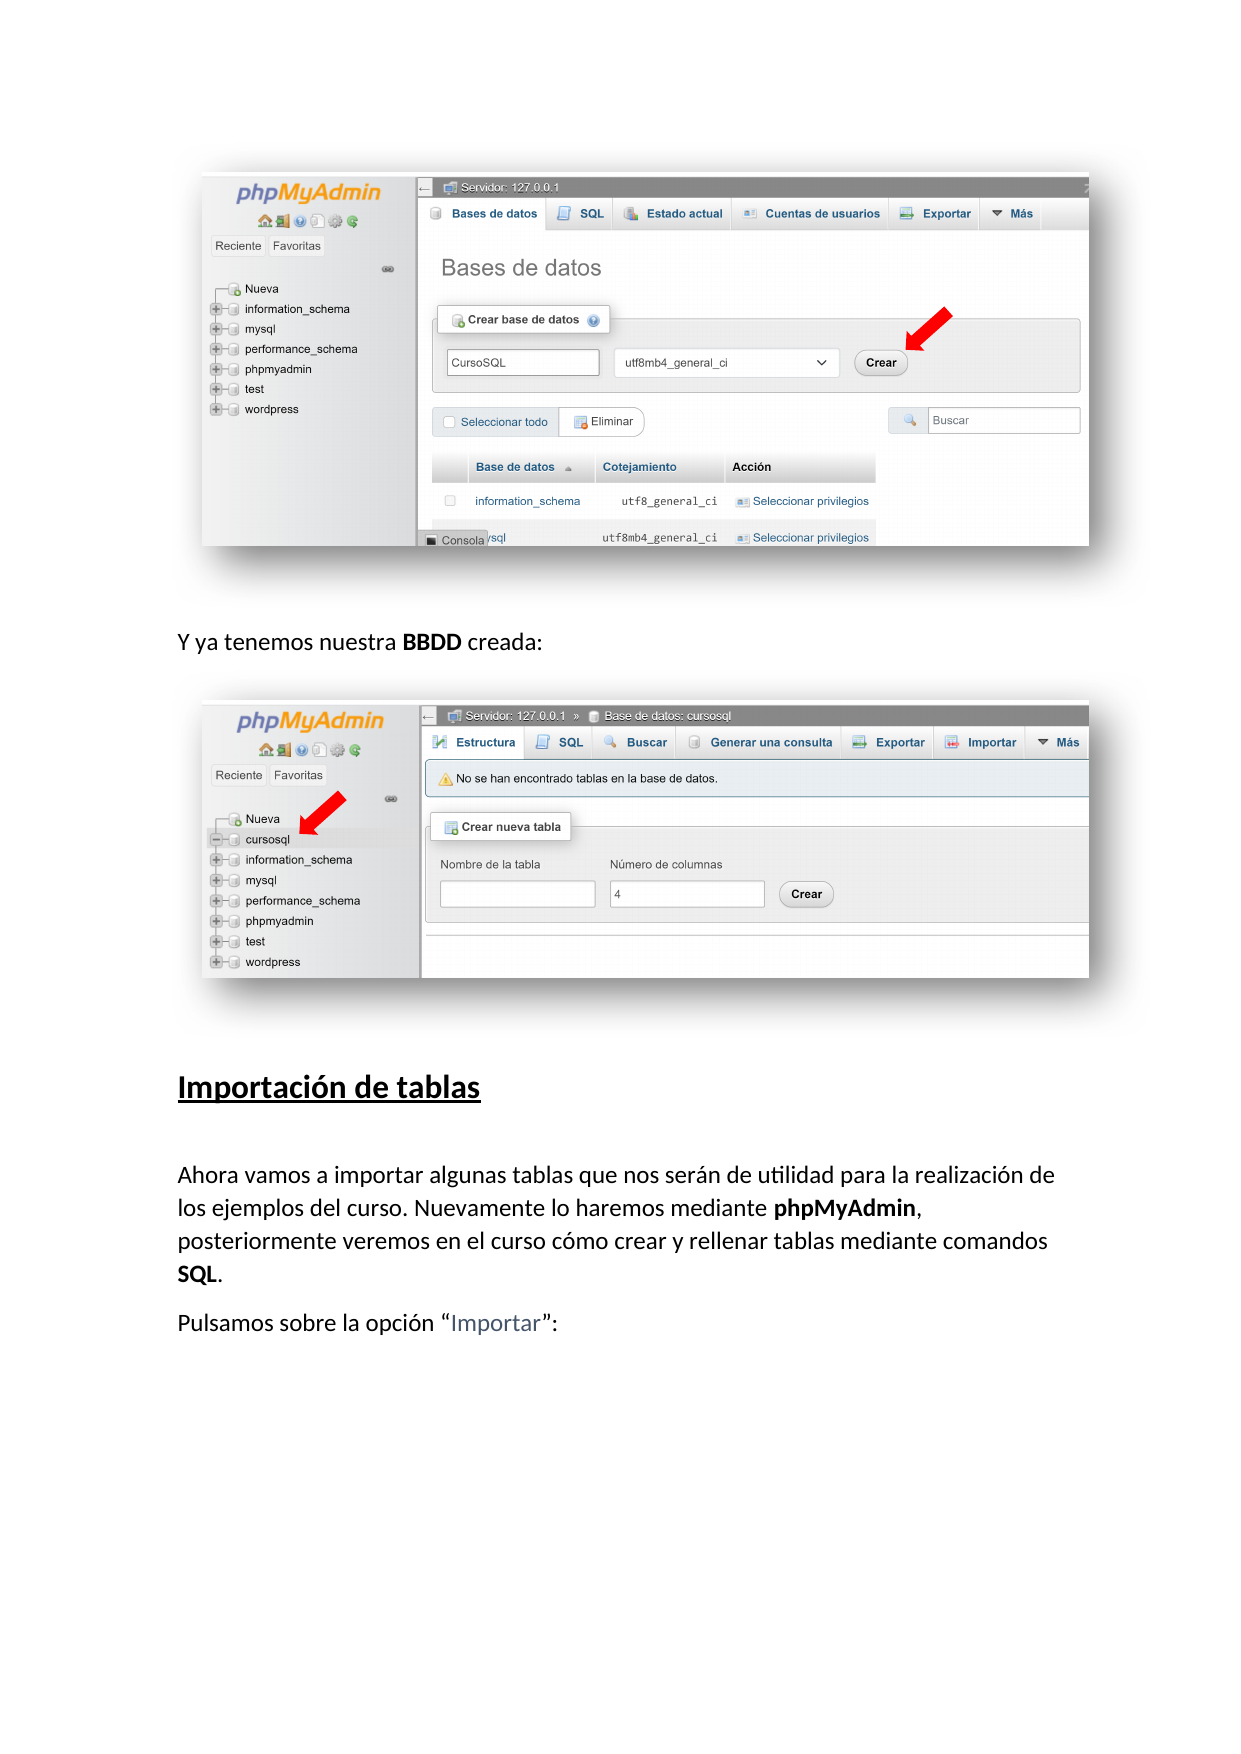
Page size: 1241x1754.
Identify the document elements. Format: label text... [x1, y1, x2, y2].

subtitle Importación de tablas [177, 1066, 1063, 1106]
text Ahora vamos a importar algunas tablas que nos serán de utilidad para la realización de los ejemplos del curso. Nuevamente lo haremos mediante phpMyAdmin, posteriormente veremos en el curso cómo crear y rellenar tablas mediante comandos SQL. [177, 1159, 1063, 1288]
text Y ya tenemos nuestra BBDD creada: [177, 626, 1063, 657]
text Pulsamos sobre la opción “Importar”: [177, 1308, 1063, 1338]
picture [202, 172, 1089, 546]
picture [202, 700, 1089, 978]
